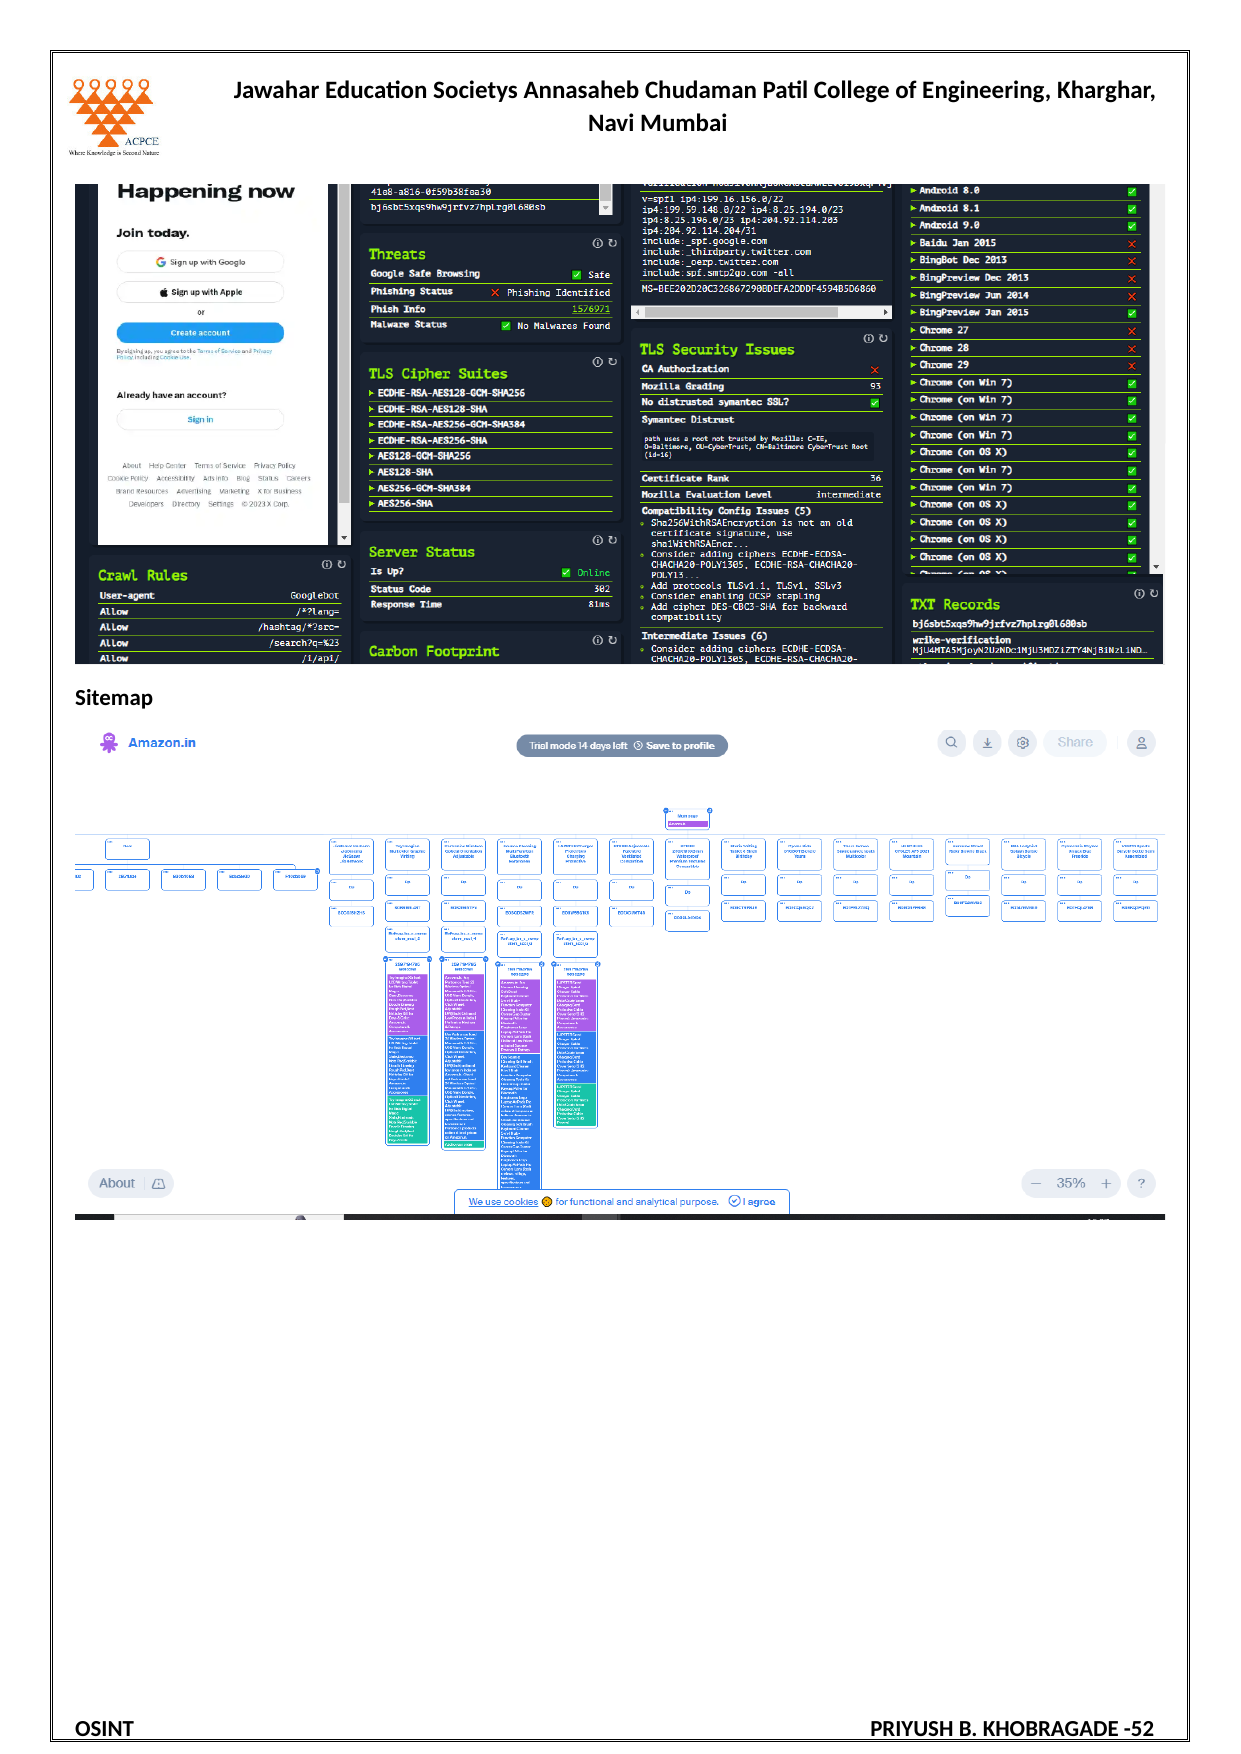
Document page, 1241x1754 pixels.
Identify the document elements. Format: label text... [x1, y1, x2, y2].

picture [75, 730, 1166, 1220]
text Sitemap [75, 683, 1165, 711]
picture [75, 184, 1166, 665]
picture [53, 61, 176, 174]
